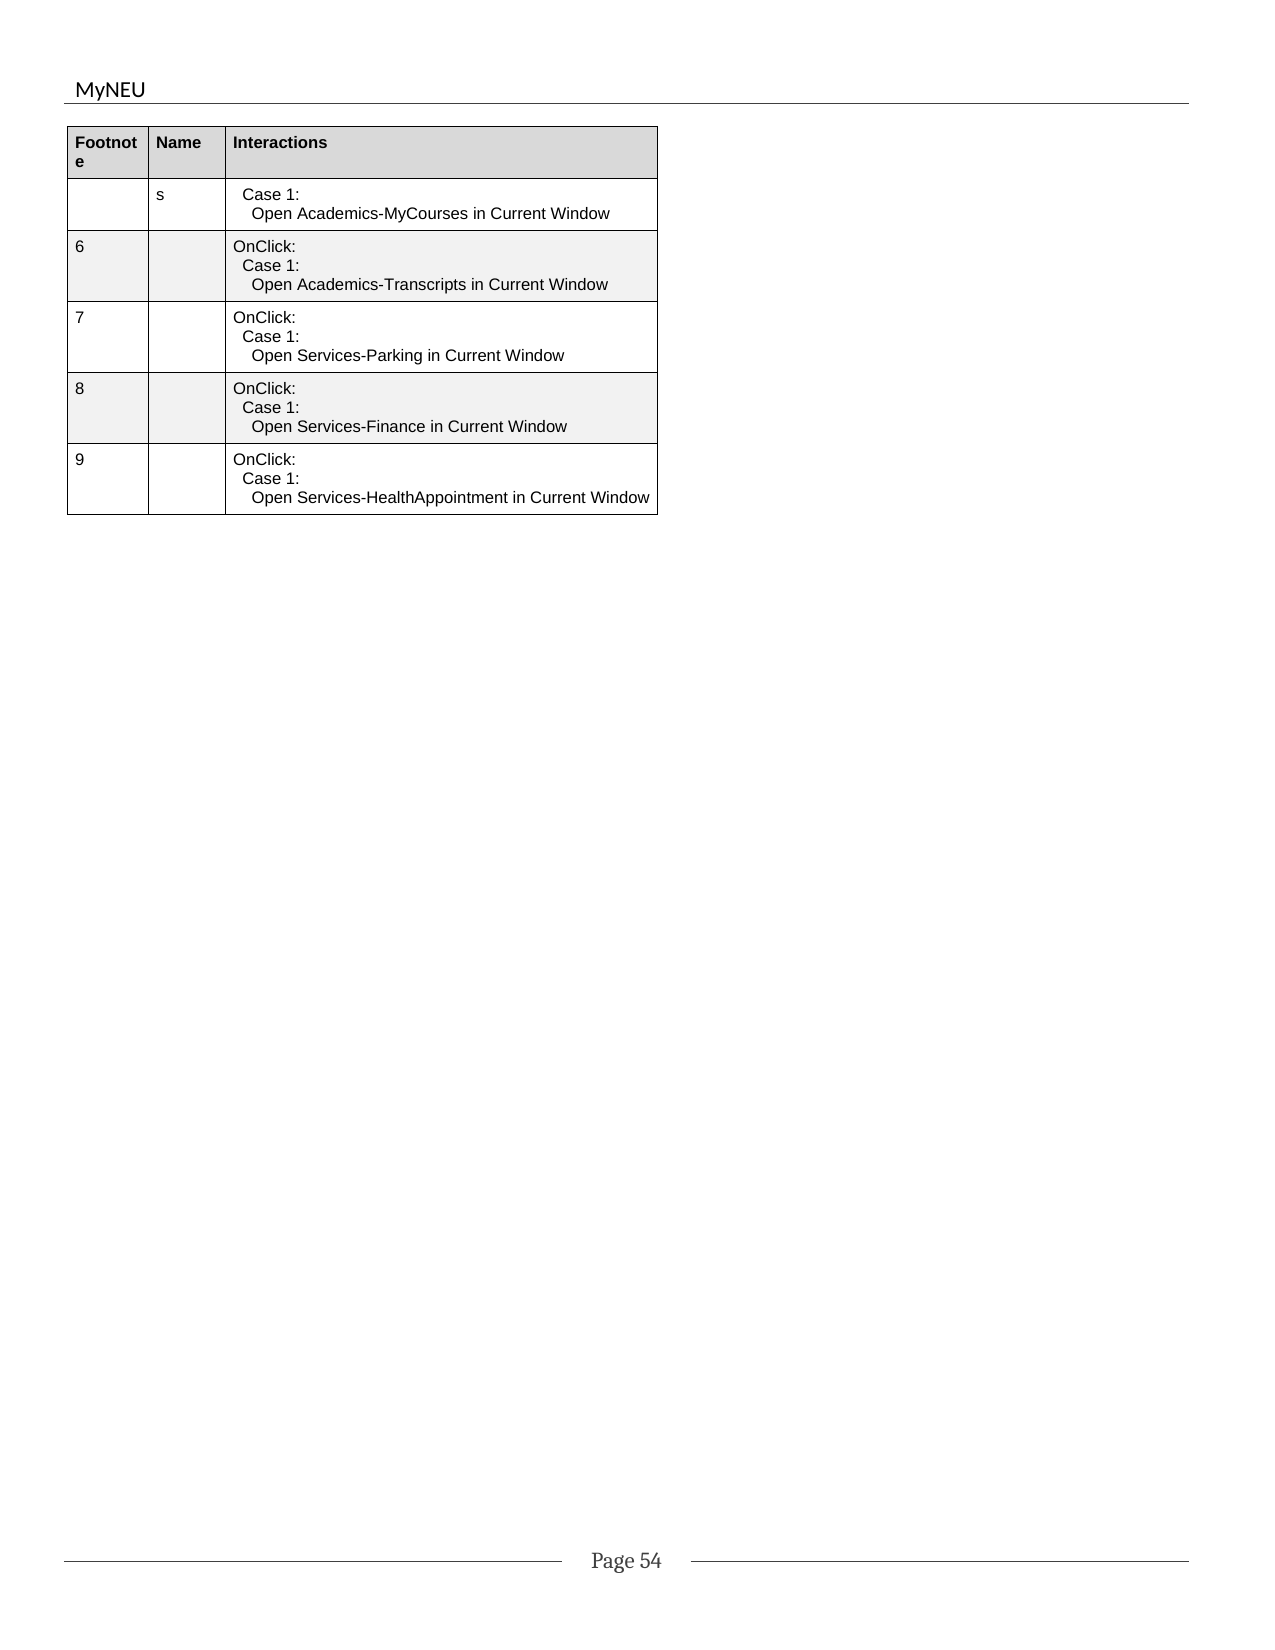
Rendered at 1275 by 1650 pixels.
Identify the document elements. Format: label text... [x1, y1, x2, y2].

table_header Name [149, 127, 225, 178]
table_cell Courses [149, 179, 225, 229]
table_cell OnClick: Case 1: Open Services-Finance in Current Window [226, 373, 657, 443]
table_cell [149, 231, 225, 301]
table_cell 9 [68, 444, 148, 514]
table_cell [149, 373, 225, 443]
table_cell 6 [68, 231, 148, 301]
table_header Interactions [226, 127, 657, 178]
table_header Footnote [68, 127, 148, 178]
table_cell OnClick: Case 1: Open Services-HealthAppointment in Current Window [226, 444, 657, 514]
table_cell [149, 302, 225, 372]
table_cell OnClick: Case 1: Open Services-Parking in Current Window [226, 302, 657, 372]
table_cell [226, 179, 657, 229]
table_cell 8 [68, 373, 148, 443]
table_cell 7 [68, 302, 148, 372]
table_cell OnClick: Case 1: Open Academics-Transcripts in Current Window [226, 231, 657, 301]
table_cell 5 [68, 179, 148, 229]
table_cell [149, 444, 225, 514]
